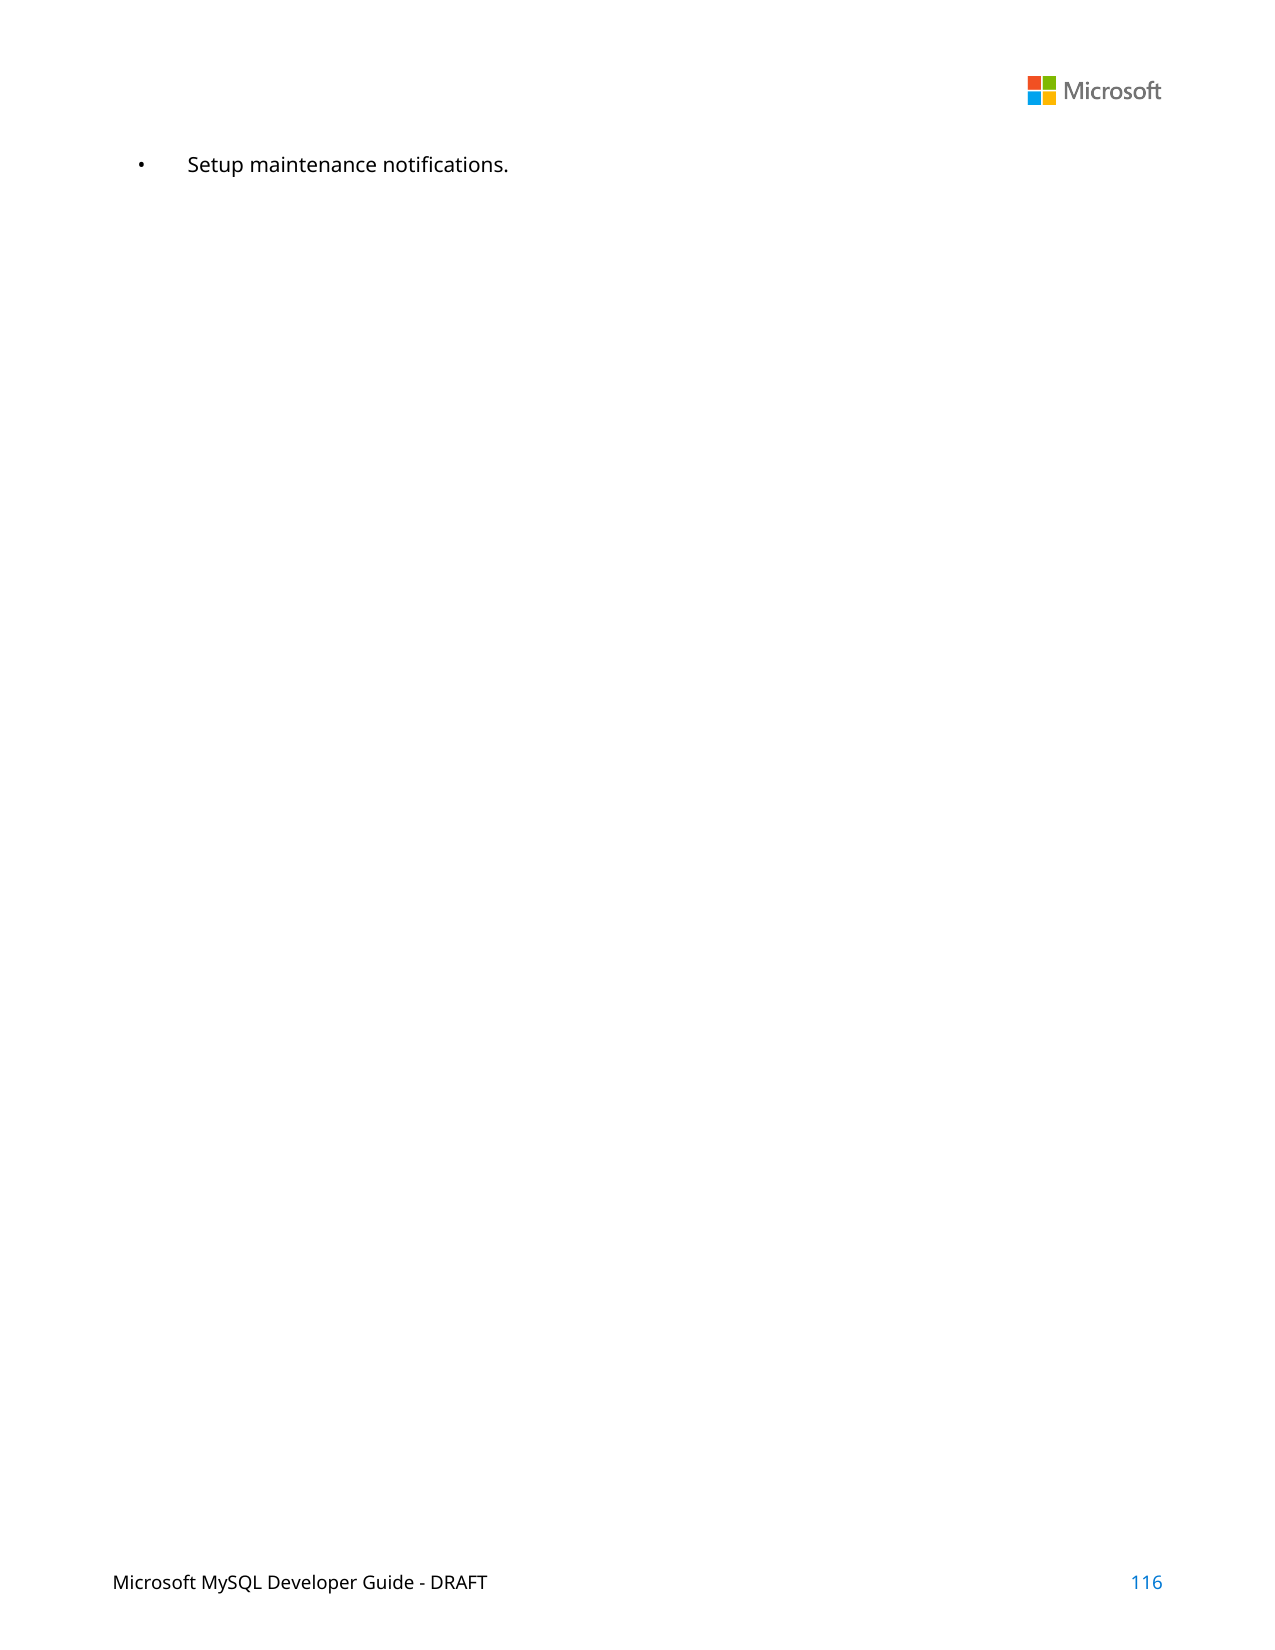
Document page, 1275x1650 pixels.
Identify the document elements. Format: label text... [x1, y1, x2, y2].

list Setup maintenance notifications. [137, 150, 1162, 178]
picture [1026, 75, 1163, 107]
